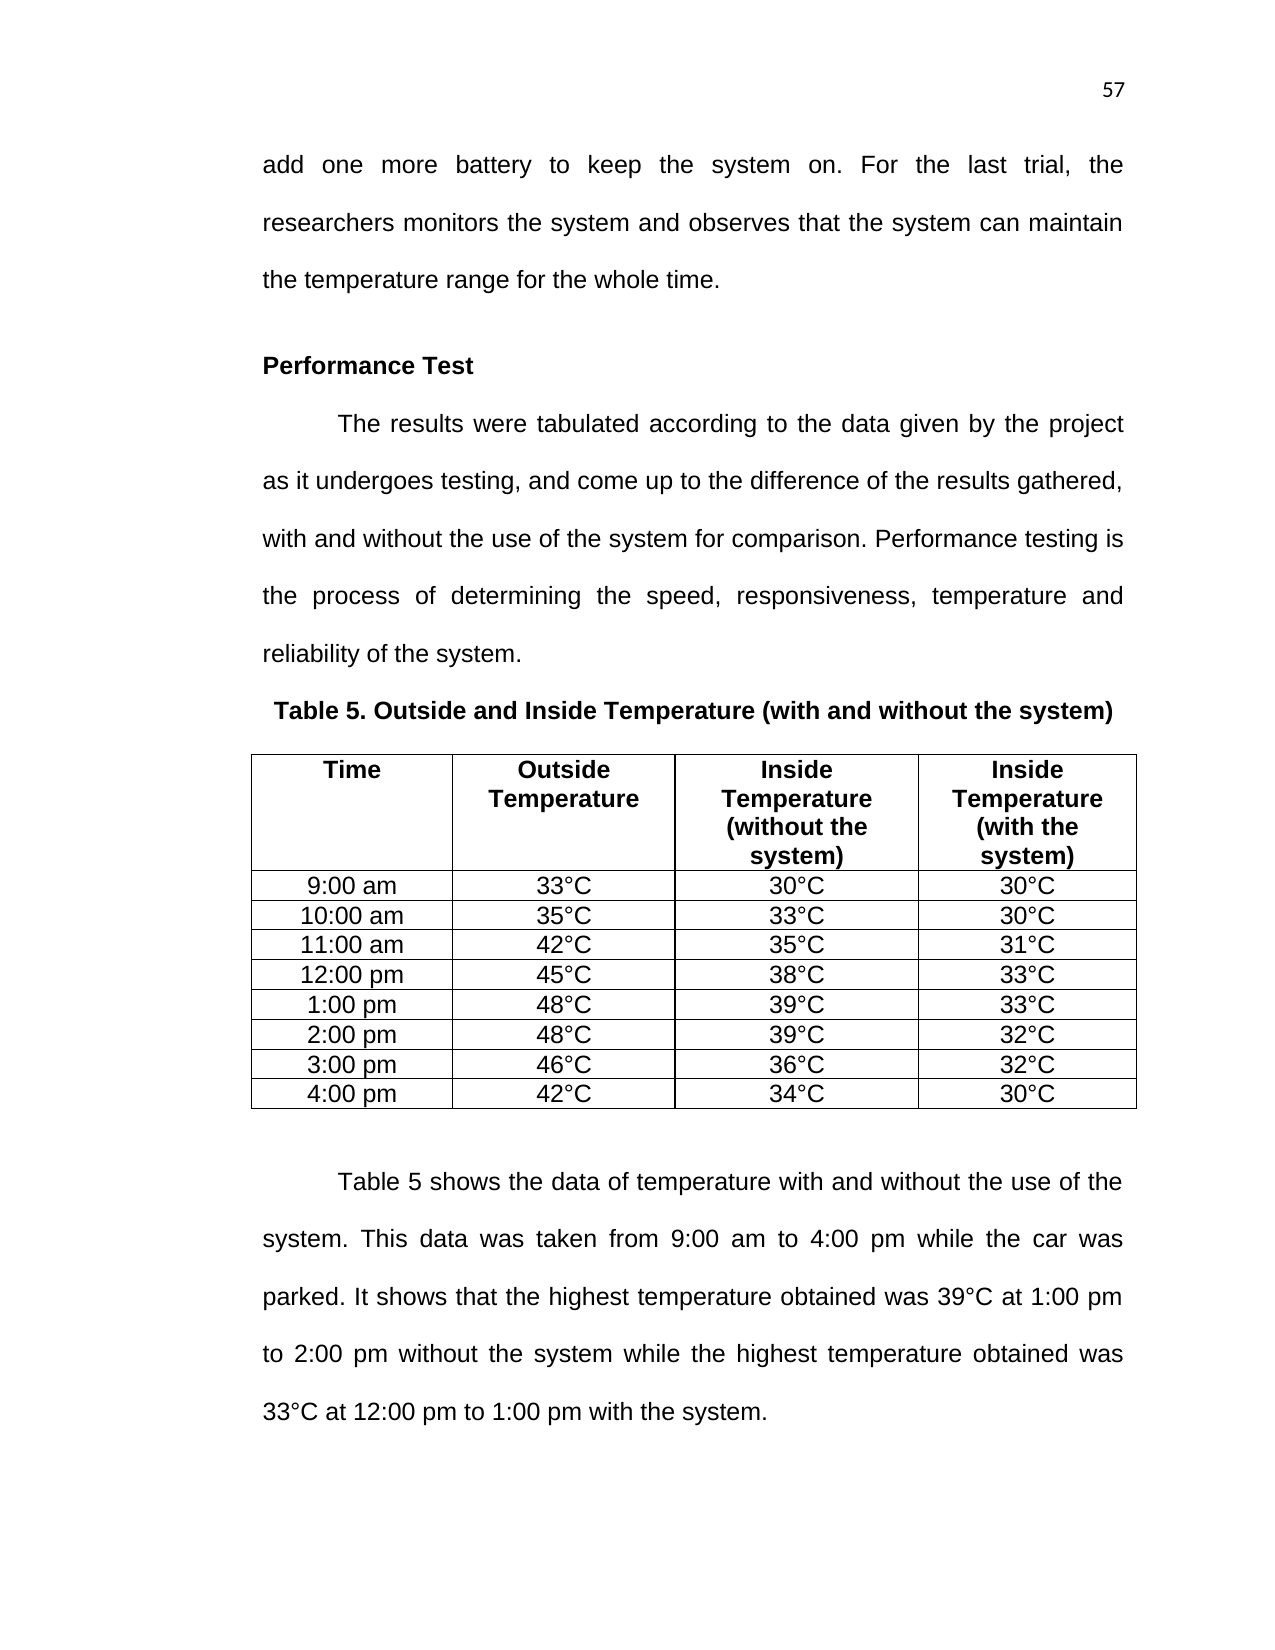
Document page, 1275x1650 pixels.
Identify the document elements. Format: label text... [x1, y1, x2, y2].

table_cell 33°C [919, 960, 1136, 989]
table_cell 39°C [676, 1020, 918, 1048]
text Performance Test [262, 351, 1125, 380]
table_cell 32°C [919, 1050, 1136, 1078]
table_cell 30°C [676, 871, 918, 899]
table_cell 1:00 pm [252, 990, 452, 1019]
text Table 5 shows the data of temperature with and without the use of the system. This data was taken from 9:00 am to 4:00 pm while the car was parked. It shows that the highest temperature obtained was 39°C at 1:00 pm to 2:00 pm without the system while the highest temperature obtained was 33°C at 12:00 pm to 1:00 pm with the system. [262, 1167, 1125, 1425]
table_cell 9:00 am [252, 871, 452, 899]
table_cell 31°C [919, 930, 1136, 959]
table_header Inside Temperature (with the system) [919, 755, 1136, 870]
table_cell 33°C [919, 990, 1136, 1019]
table_cell 38°C [676, 960, 918, 989]
table_cell 34°C [676, 1079, 918, 1108]
table_cell 39°C [676, 990, 918, 1019]
table_header Outside Temperature [453, 755, 674, 870]
table_cell 30°C [919, 1079, 1136, 1108]
table_cell 46°C [453, 1050, 674, 1078]
table_cell 36°C [676, 1050, 918, 1078]
table_cell 30°C [919, 901, 1136, 929]
table_cell 30°C [919, 871, 1136, 899]
table_cell 48°C [453, 1020, 674, 1048]
table_cell 10:00 am [252, 901, 452, 929]
table_cell 33°C [453, 871, 674, 899]
table_cell 42°C [453, 930, 674, 959]
table_cell 35°C [676, 930, 918, 959]
table_cell 33°C [676, 901, 918, 929]
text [262, 150, 1125, 294]
text Table 5. Outside and Inside Temperature (with and without the system) [262, 696, 1125, 725]
table_header Time [252, 755, 452, 870]
table_cell 42°C [453, 1079, 674, 1108]
table_cell 32°C [919, 1020, 1136, 1048]
table_header Inside Temperature (without the system) [676, 755, 918, 870]
table_cell 4:00 pm [252, 1079, 452, 1108]
table_cell 45°C [453, 960, 674, 989]
table_cell 12:00 pm [252, 960, 452, 989]
table_cell 48°C [453, 990, 674, 1019]
table_cell 3:00 pm [252, 1050, 452, 1078]
table_cell 11:00 am [252, 930, 452, 959]
text The results were tabulated according to the data given by the project as it undergoes testing, and come up to the difference of the results gathered, with and without the use of the system for comparison. Performance testing is the process of determining the speed, responsiveness, temperature and reliability of the system. [262, 409, 1125, 667]
table_cell 2:00 pm [252, 1020, 452, 1048]
table_cell 35°C [453, 901, 674, 929]
